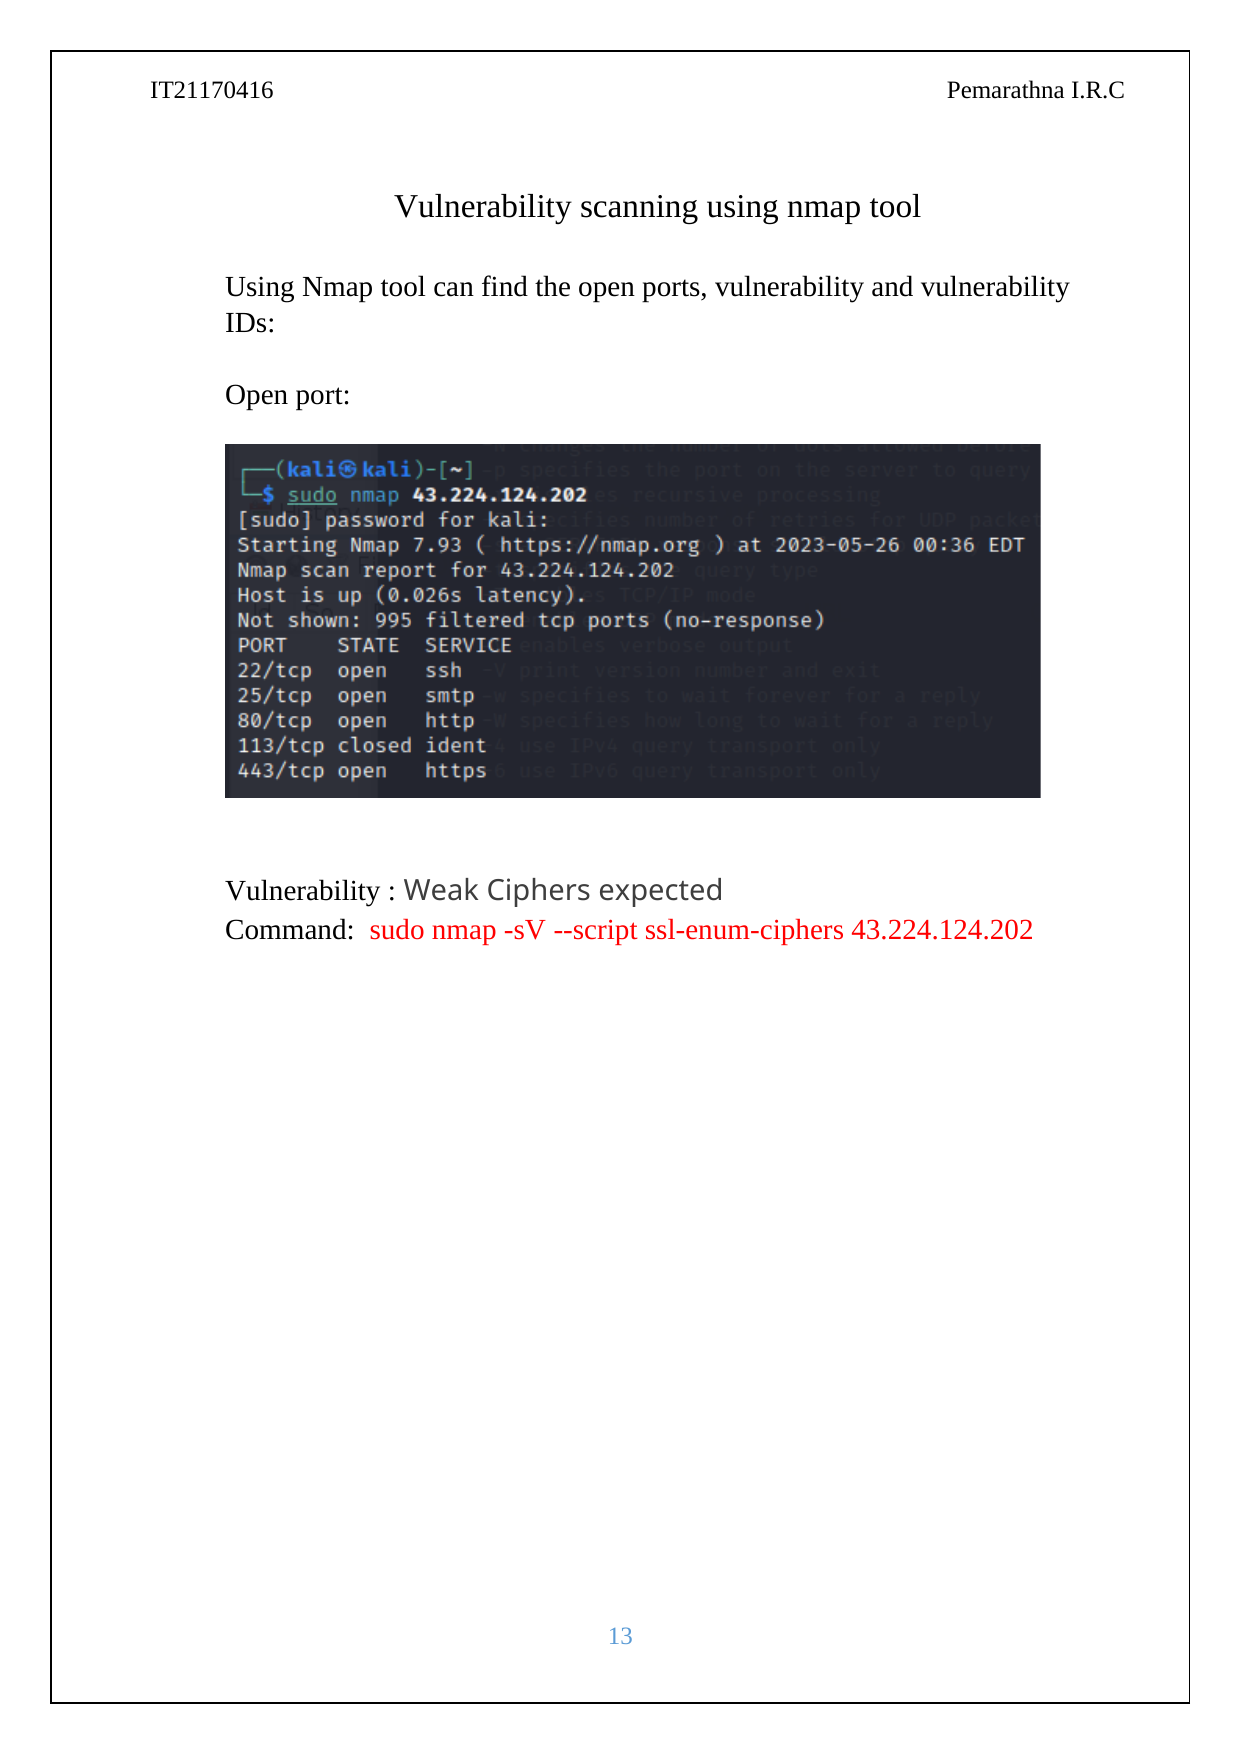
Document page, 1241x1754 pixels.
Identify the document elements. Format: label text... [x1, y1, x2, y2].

list Vulnerability scanning using nmap tool [225, 186, 1090, 224]
list Open port: [225, 377, 1090, 411]
list Using Nmap tool can find the open ports, vulnerability and vulnerability IDs: [225, 269, 1090, 338]
list Vulnerability : Weak Ciphers expected [225, 870, 1090, 909]
picture [225, 444, 1041, 798]
list Command: sudo nmap -sV --script ssl-enum-ciphers 43.224.124.202 [225, 912, 1090, 946]
